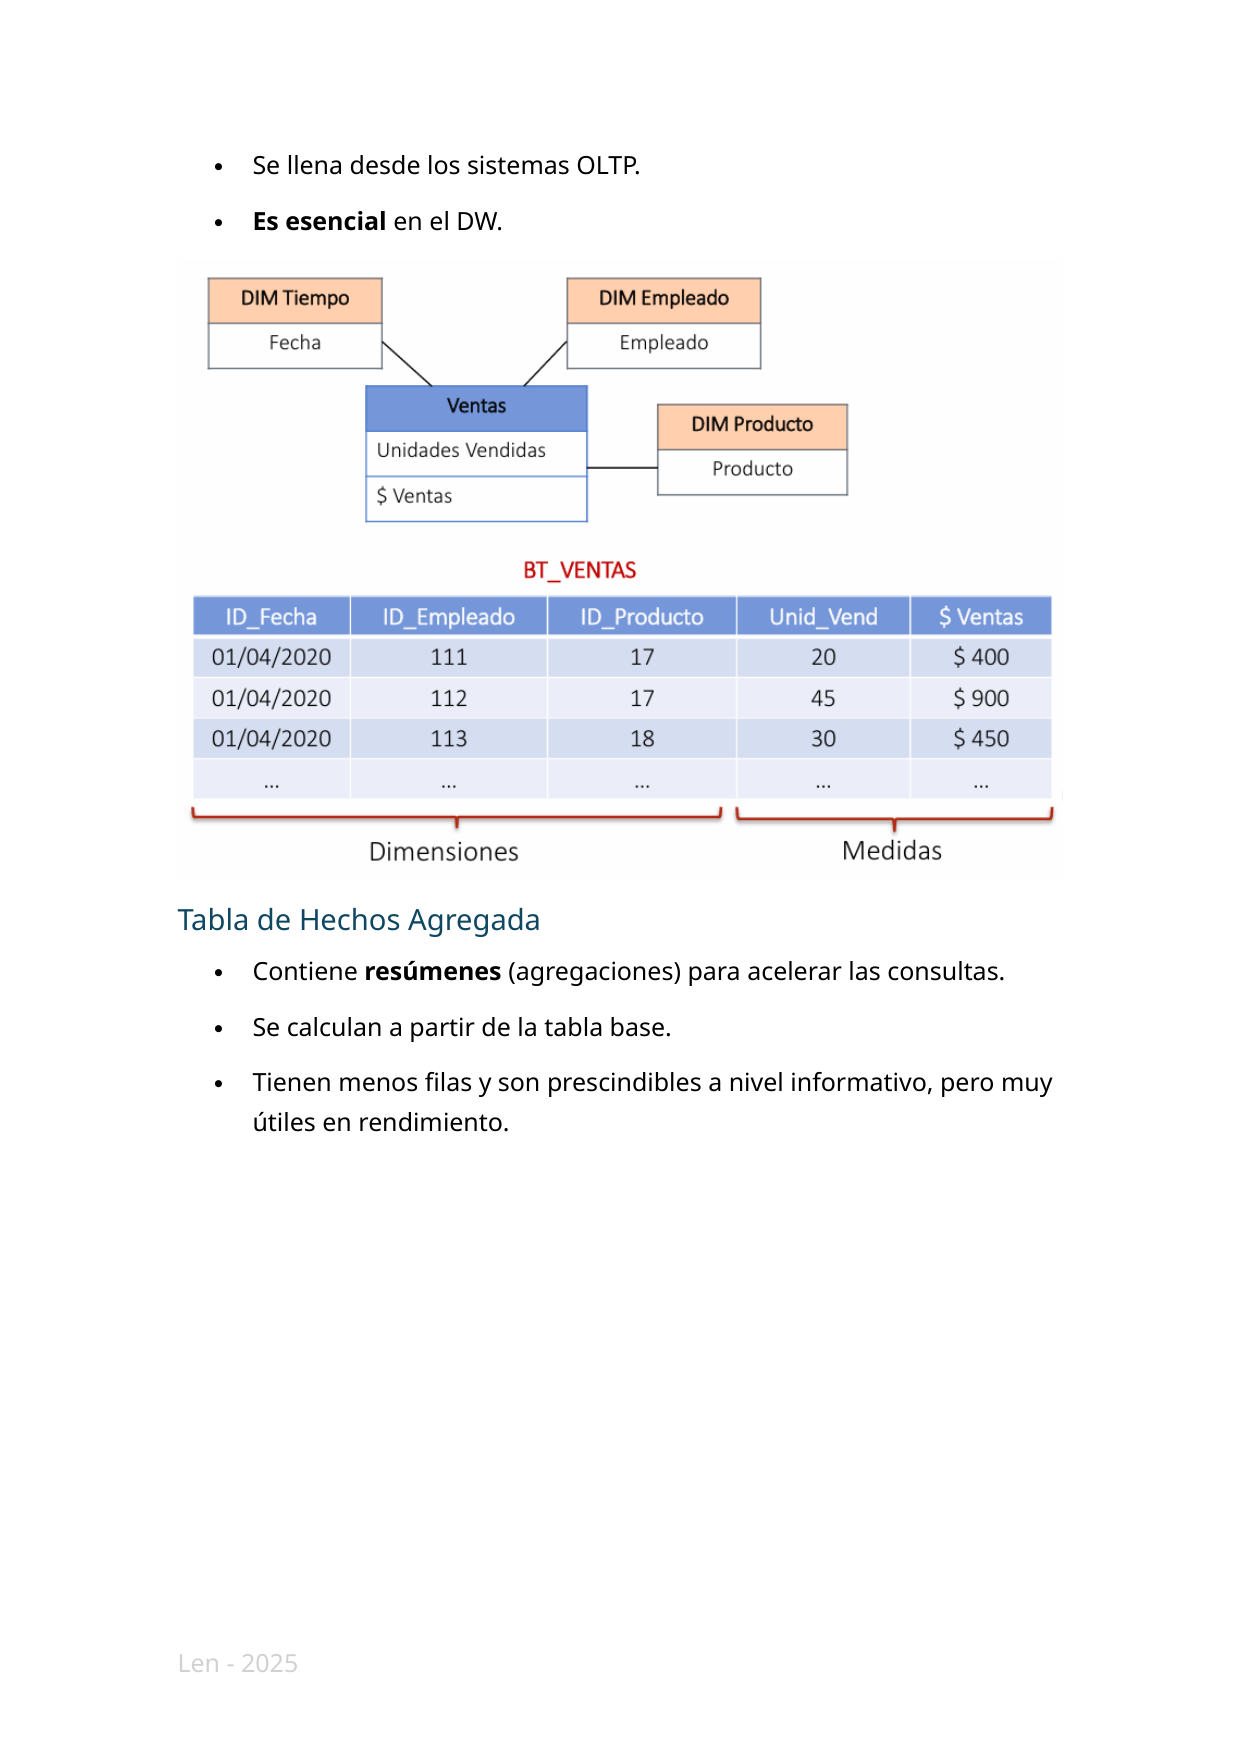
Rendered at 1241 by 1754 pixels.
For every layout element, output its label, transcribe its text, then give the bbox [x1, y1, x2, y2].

list Se llena desde los sistemas OLTP. [215, 148, 1063, 182]
list Contiene resúmenes (agregaciones) para acelerar las consultas. [215, 953, 1063, 987]
picture [177, 259, 1063, 878]
list Es esencial en el DW. [215, 203, 1063, 237]
list Se calculan a partir de la tabla base. [215, 1009, 1063, 1043]
list Tienen menos filas y son prescindibles a nivel informativo, pero muy útiles en rendimiento. [215, 1065, 1063, 1138]
subtitle Tabla de Hechos Agregada [177, 899, 1063, 939]
